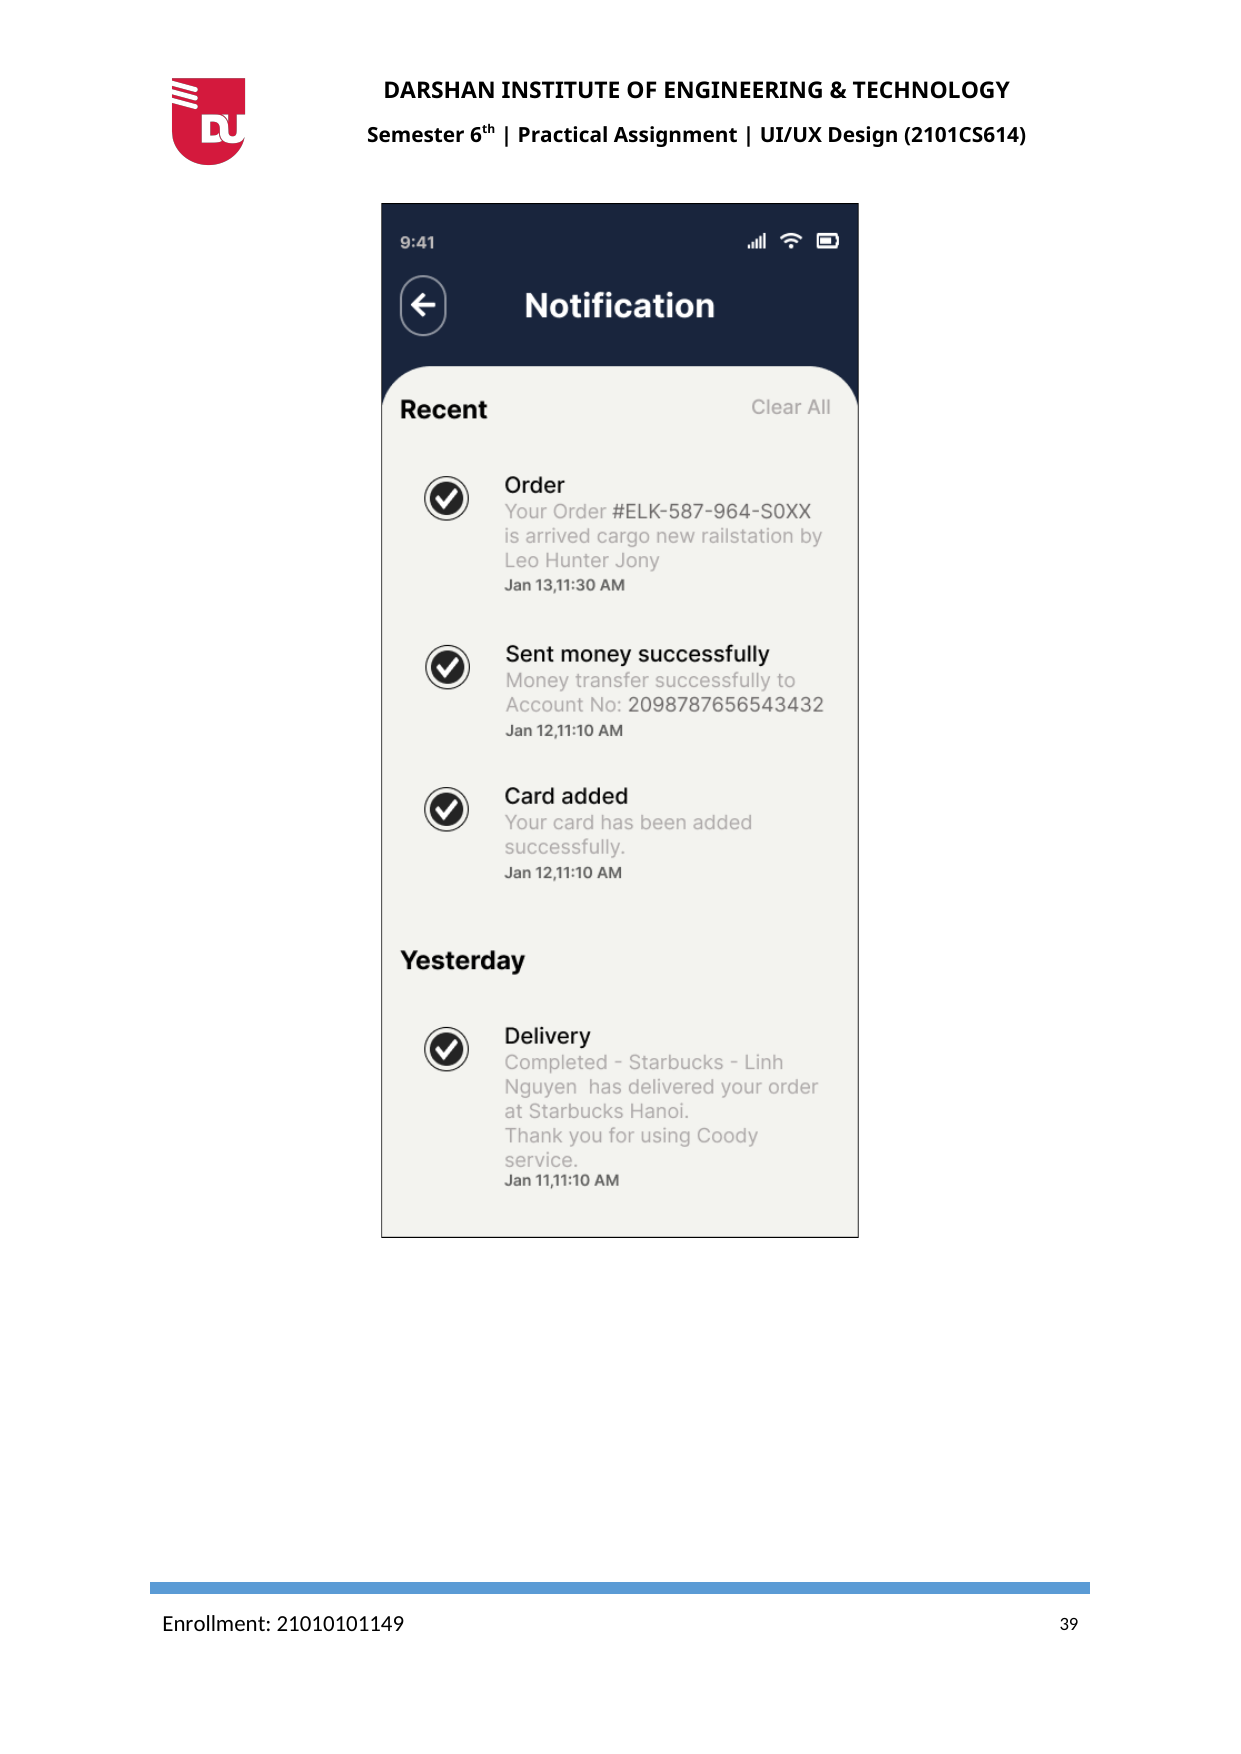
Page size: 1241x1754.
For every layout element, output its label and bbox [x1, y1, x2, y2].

picture [381, 203, 859, 1238]
picture [161, 73, 256, 169]
